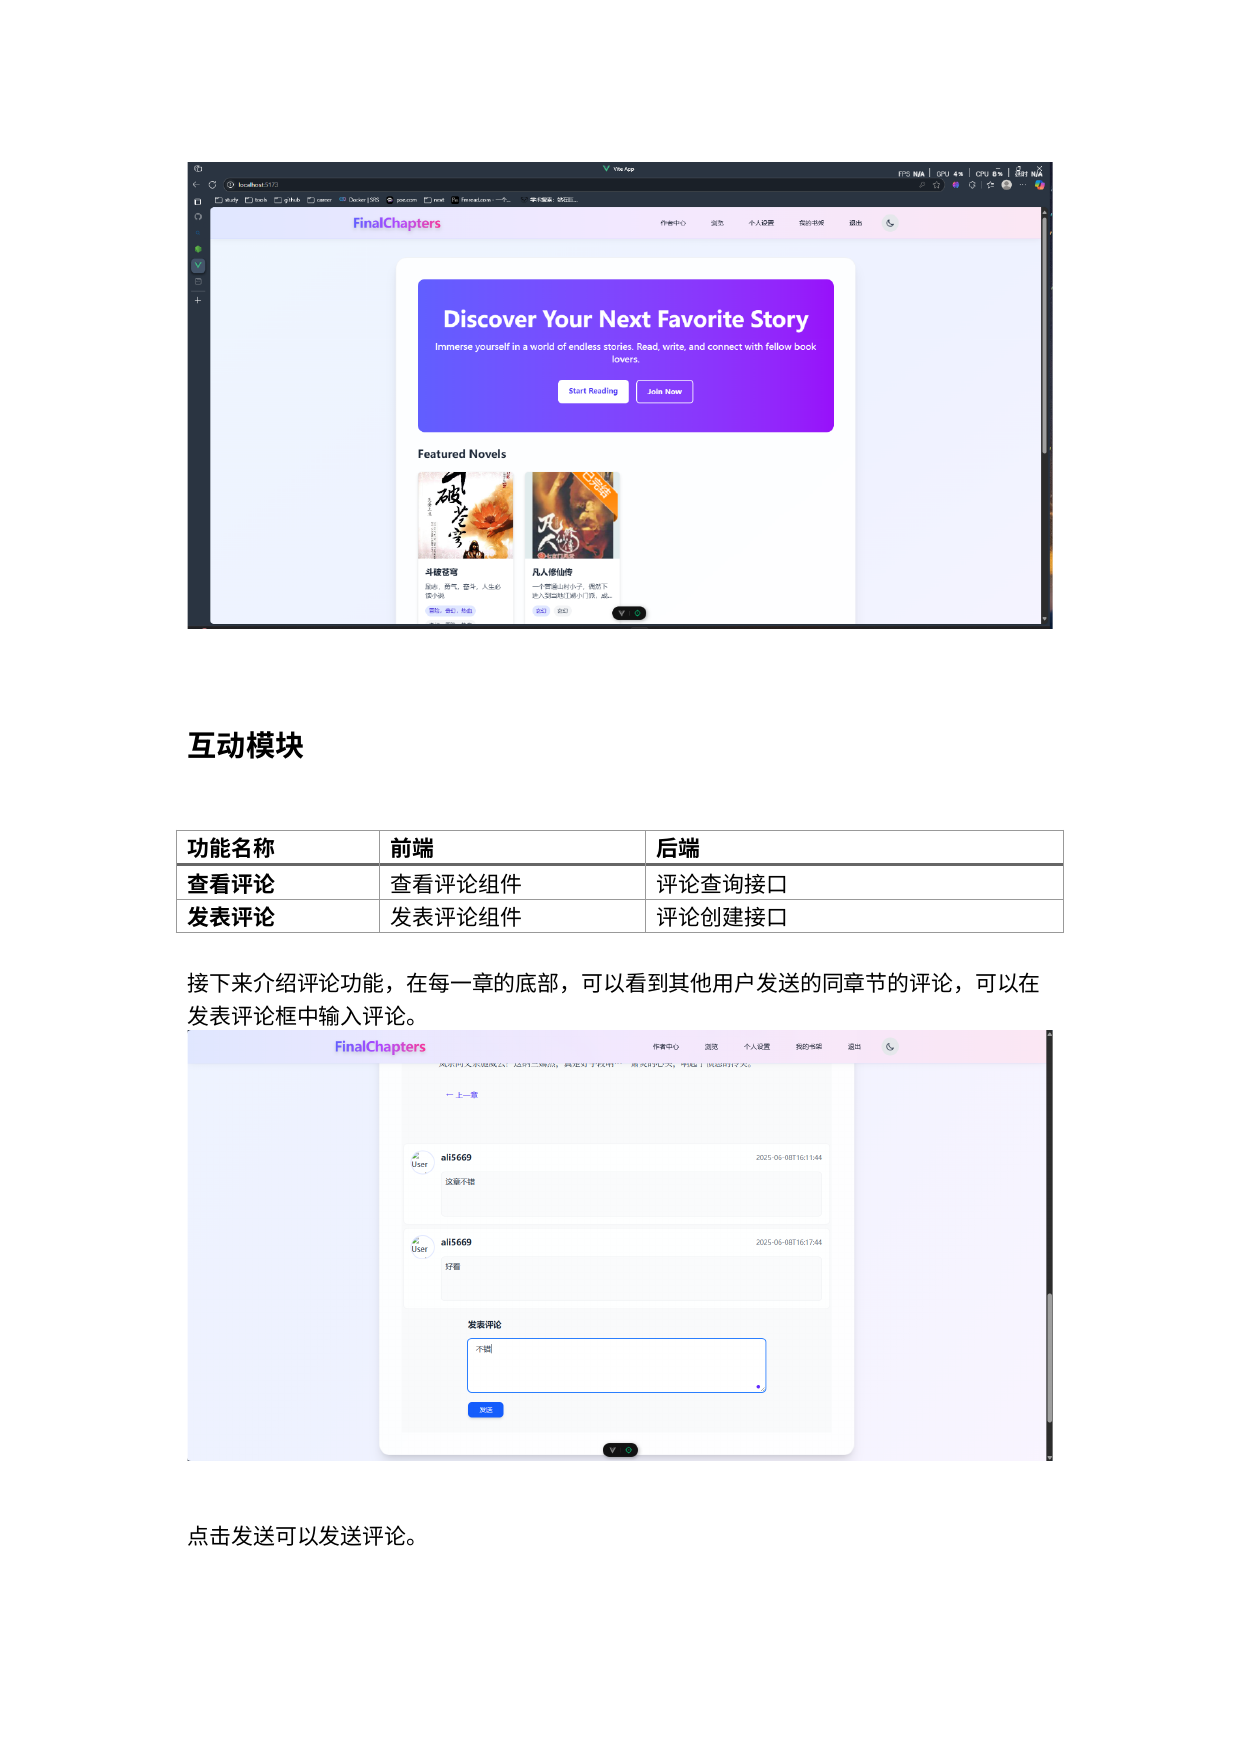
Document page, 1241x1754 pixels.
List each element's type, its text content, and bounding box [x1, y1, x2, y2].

text 接下来介绍评论功能，在每一章的底部，可以看到其他用户发送的同章节的评论，可以在发表评论框中输入评论。 [187, 966, 1053, 1030]
table_cell 发表评论组件 [380, 900, 645, 932]
table_cell 查看评论组件 [380, 866, 645, 899]
table_header 后端 [646, 831, 1063, 863]
table_header 功能名称 [177, 831, 379, 863]
table_cell 评论创建接口 [646, 900, 1063, 932]
picture [187, 1030, 1053, 1461]
picture [187, 162, 1053, 629]
table_header 前端 [380, 831, 645, 863]
table_cell 评论查询接口 [646, 866, 1063, 899]
text 点击发送可以发送评论。 [187, 1518, 1053, 1551]
table_cell 查看评论 [177, 866, 379, 899]
subtitle 互动模块 [187, 711, 1053, 776]
table_cell 发表评论 [177, 900, 379, 932]
